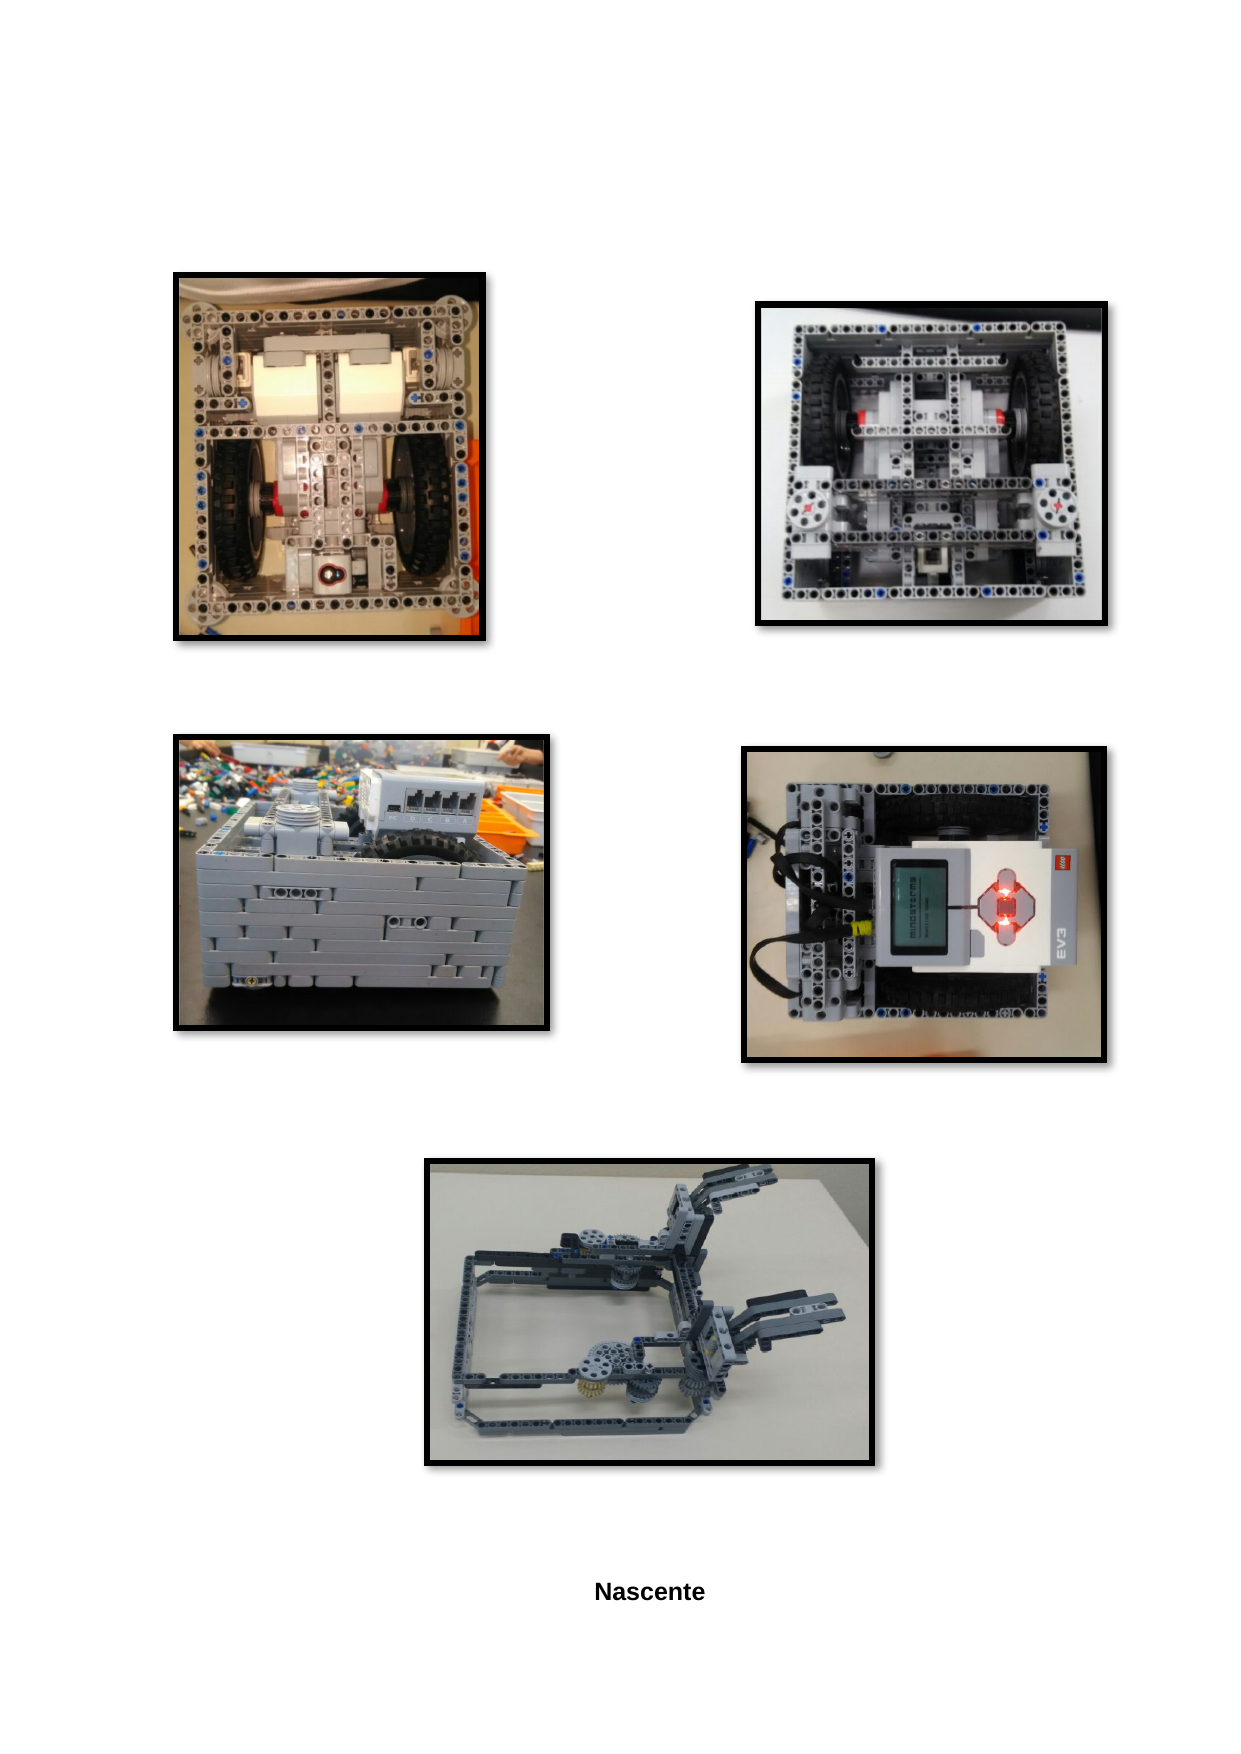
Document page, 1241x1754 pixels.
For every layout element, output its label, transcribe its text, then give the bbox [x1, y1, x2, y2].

picture [179, 278, 479, 635]
text Nascente [177, 1577, 1122, 1606]
picture [179, 740, 544, 1025]
picture [430, 1164, 869, 1460]
picture [762, 308, 1102, 620]
picture [747, 752, 1101, 1057]
